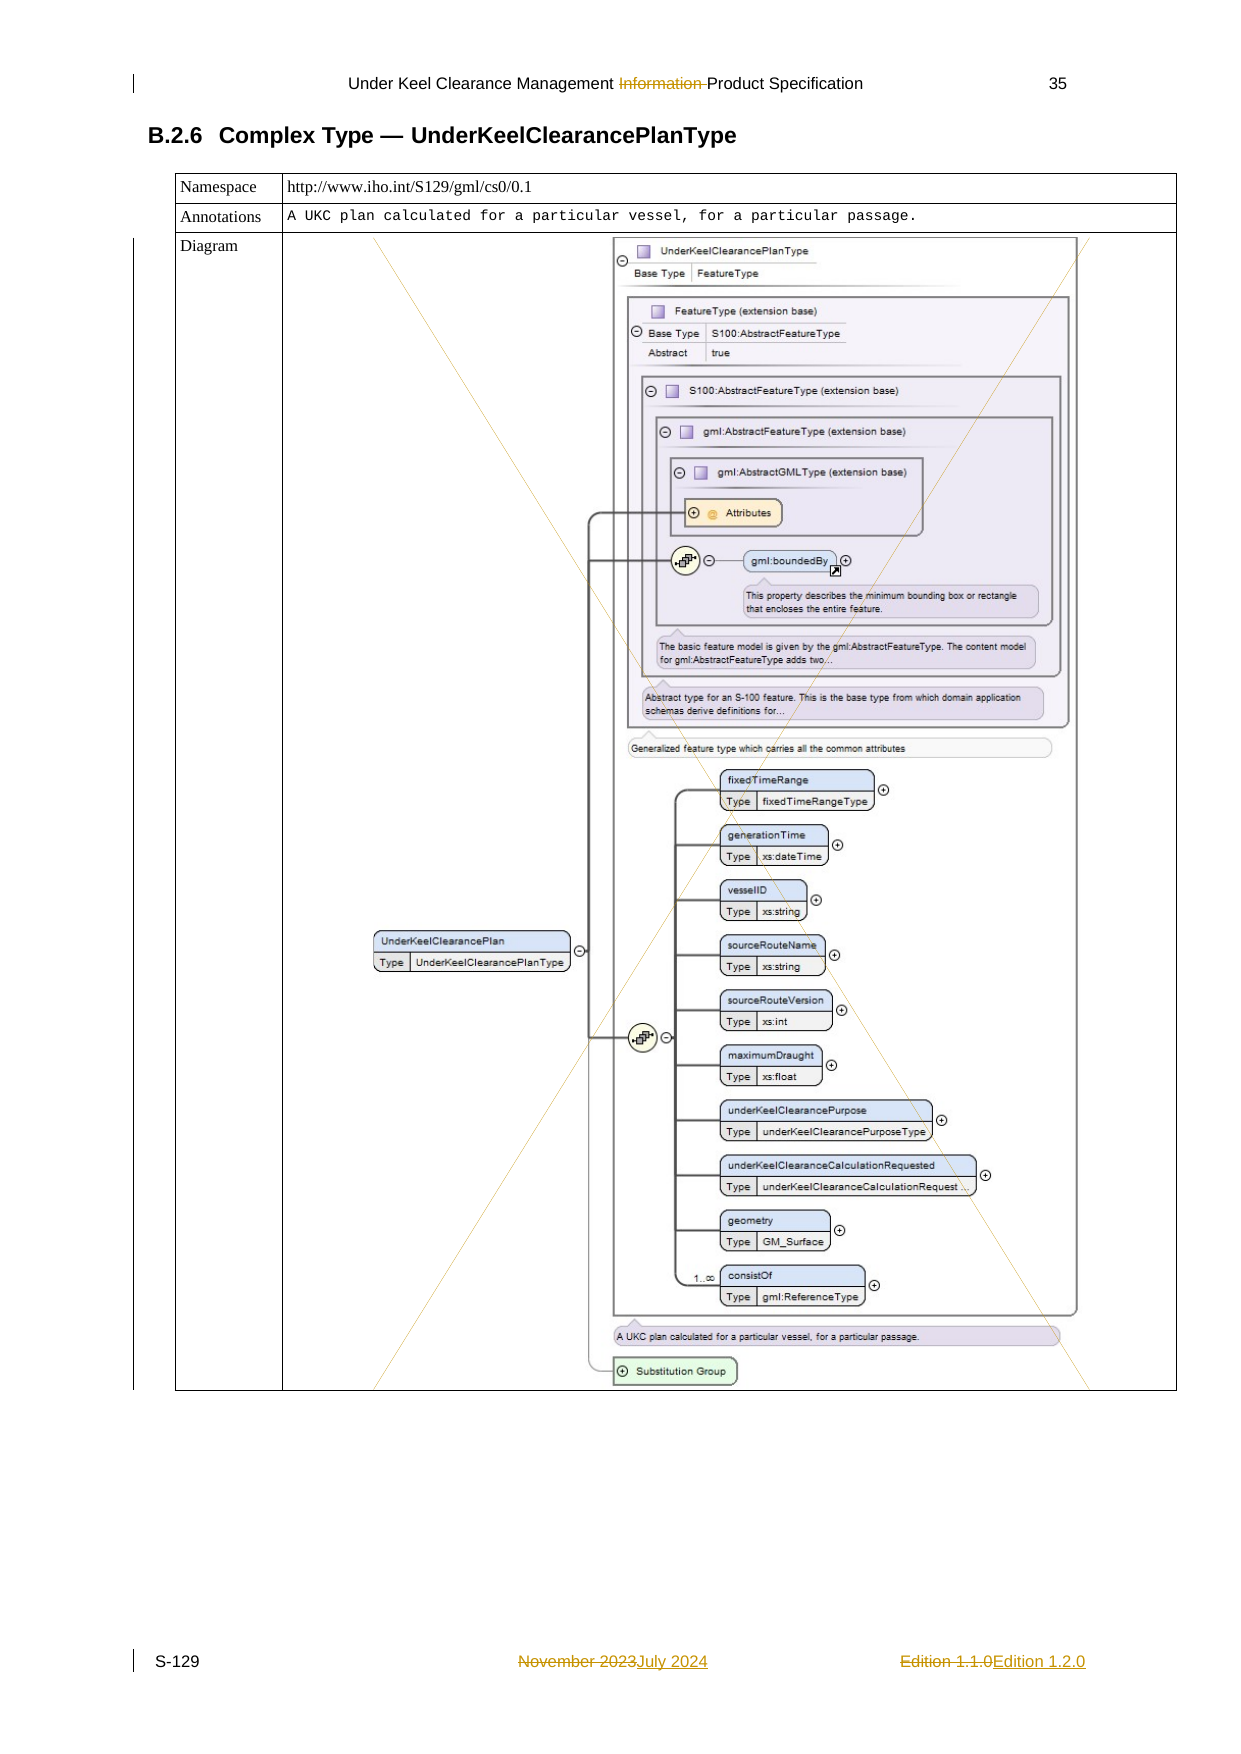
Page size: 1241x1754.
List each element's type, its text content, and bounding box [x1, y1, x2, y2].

table_cell A UKC plan calculated for a particular vessel, for a particular passage. [283, 204, 1176, 232]
picture [373, 239, 730, 1388]
subtitle Complex Type — UnderKeelClearancePlanType [148, 124, 1092, 148]
table_cell Diagram [176, 233, 282, 1390]
table_header Namespace [176, 174, 282, 202]
picture [733, 239, 1090, 1388]
picture [374, 815, 1088, 1390]
table_header http://www.iho.int/S129/gml/cs0/0.1 [283, 174, 1176, 202]
table_cell Annotations [176, 204, 282, 232]
picture [374, 237, 1089, 812]
table_cell [283, 233, 1176, 1390]
